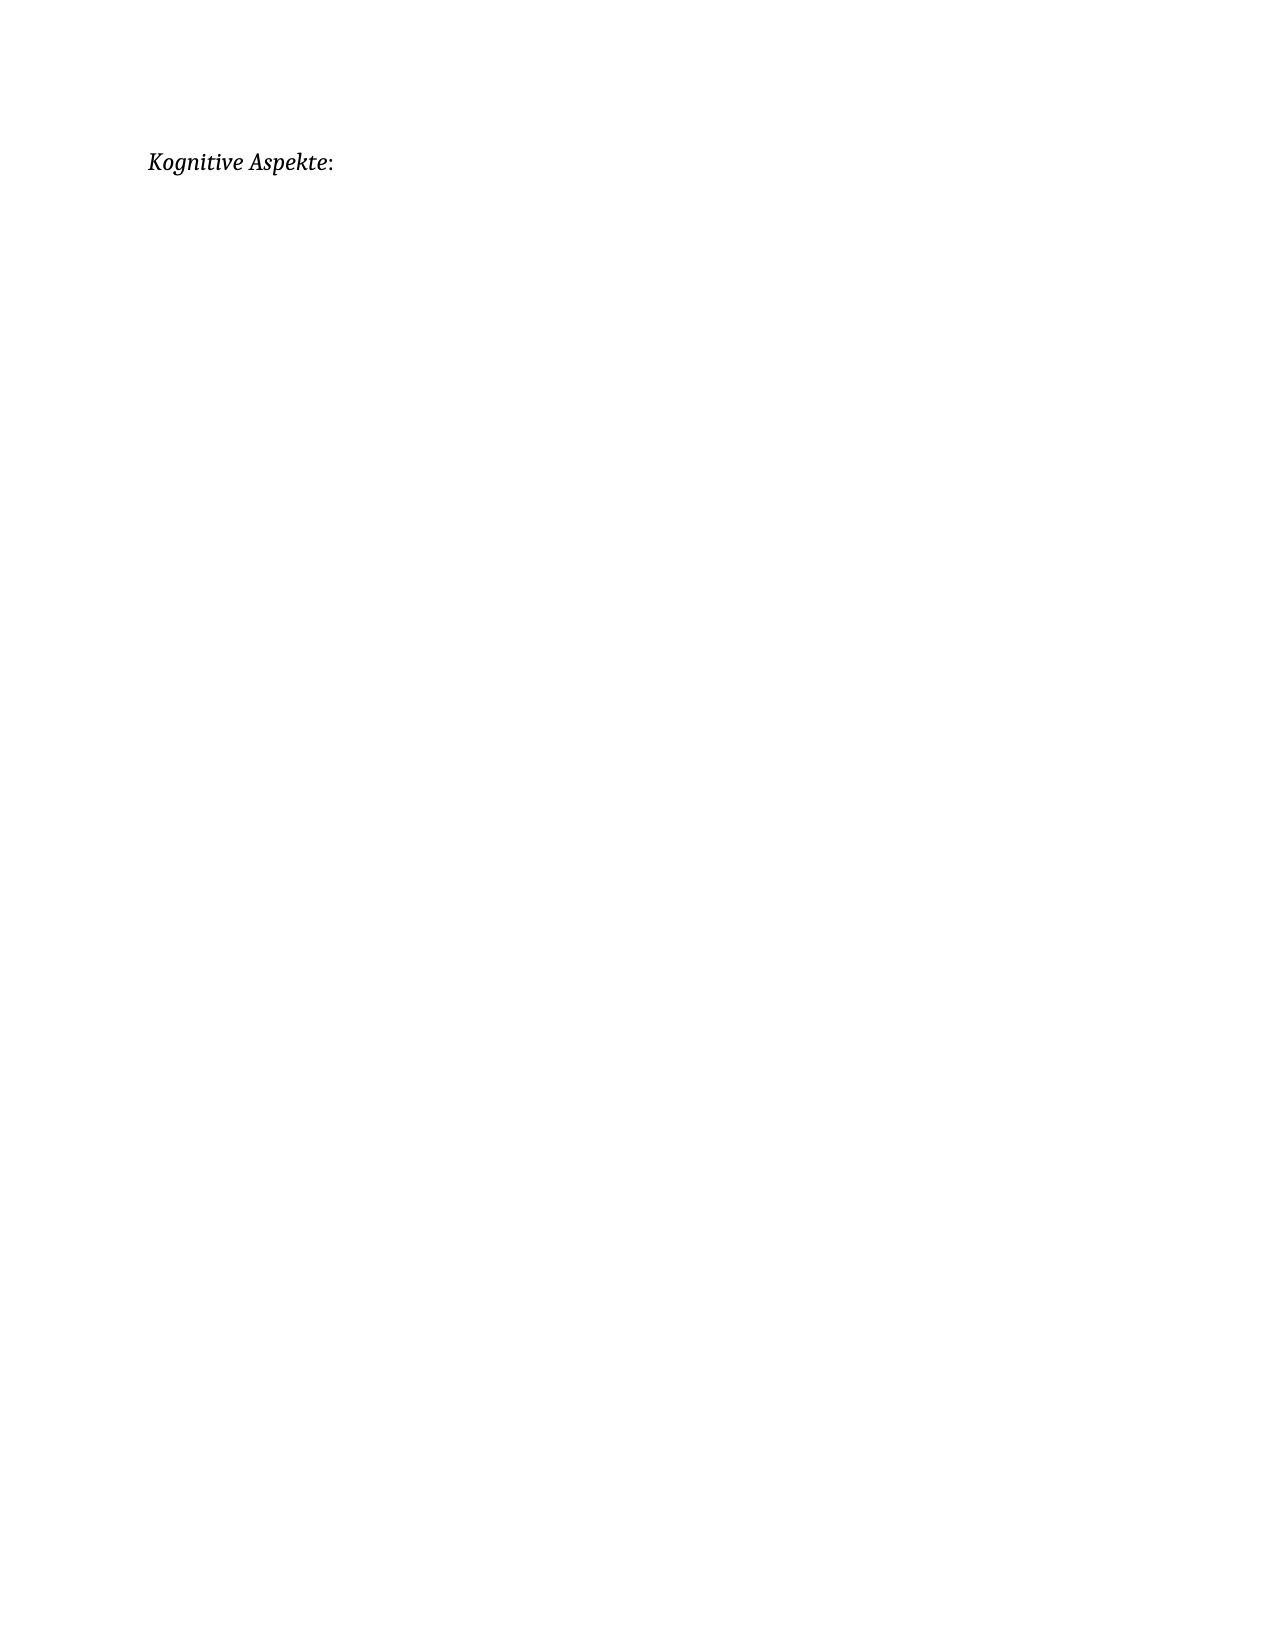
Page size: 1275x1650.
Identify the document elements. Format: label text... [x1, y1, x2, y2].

text Kognitive Aspekte: [148, 148, 1127, 176]
